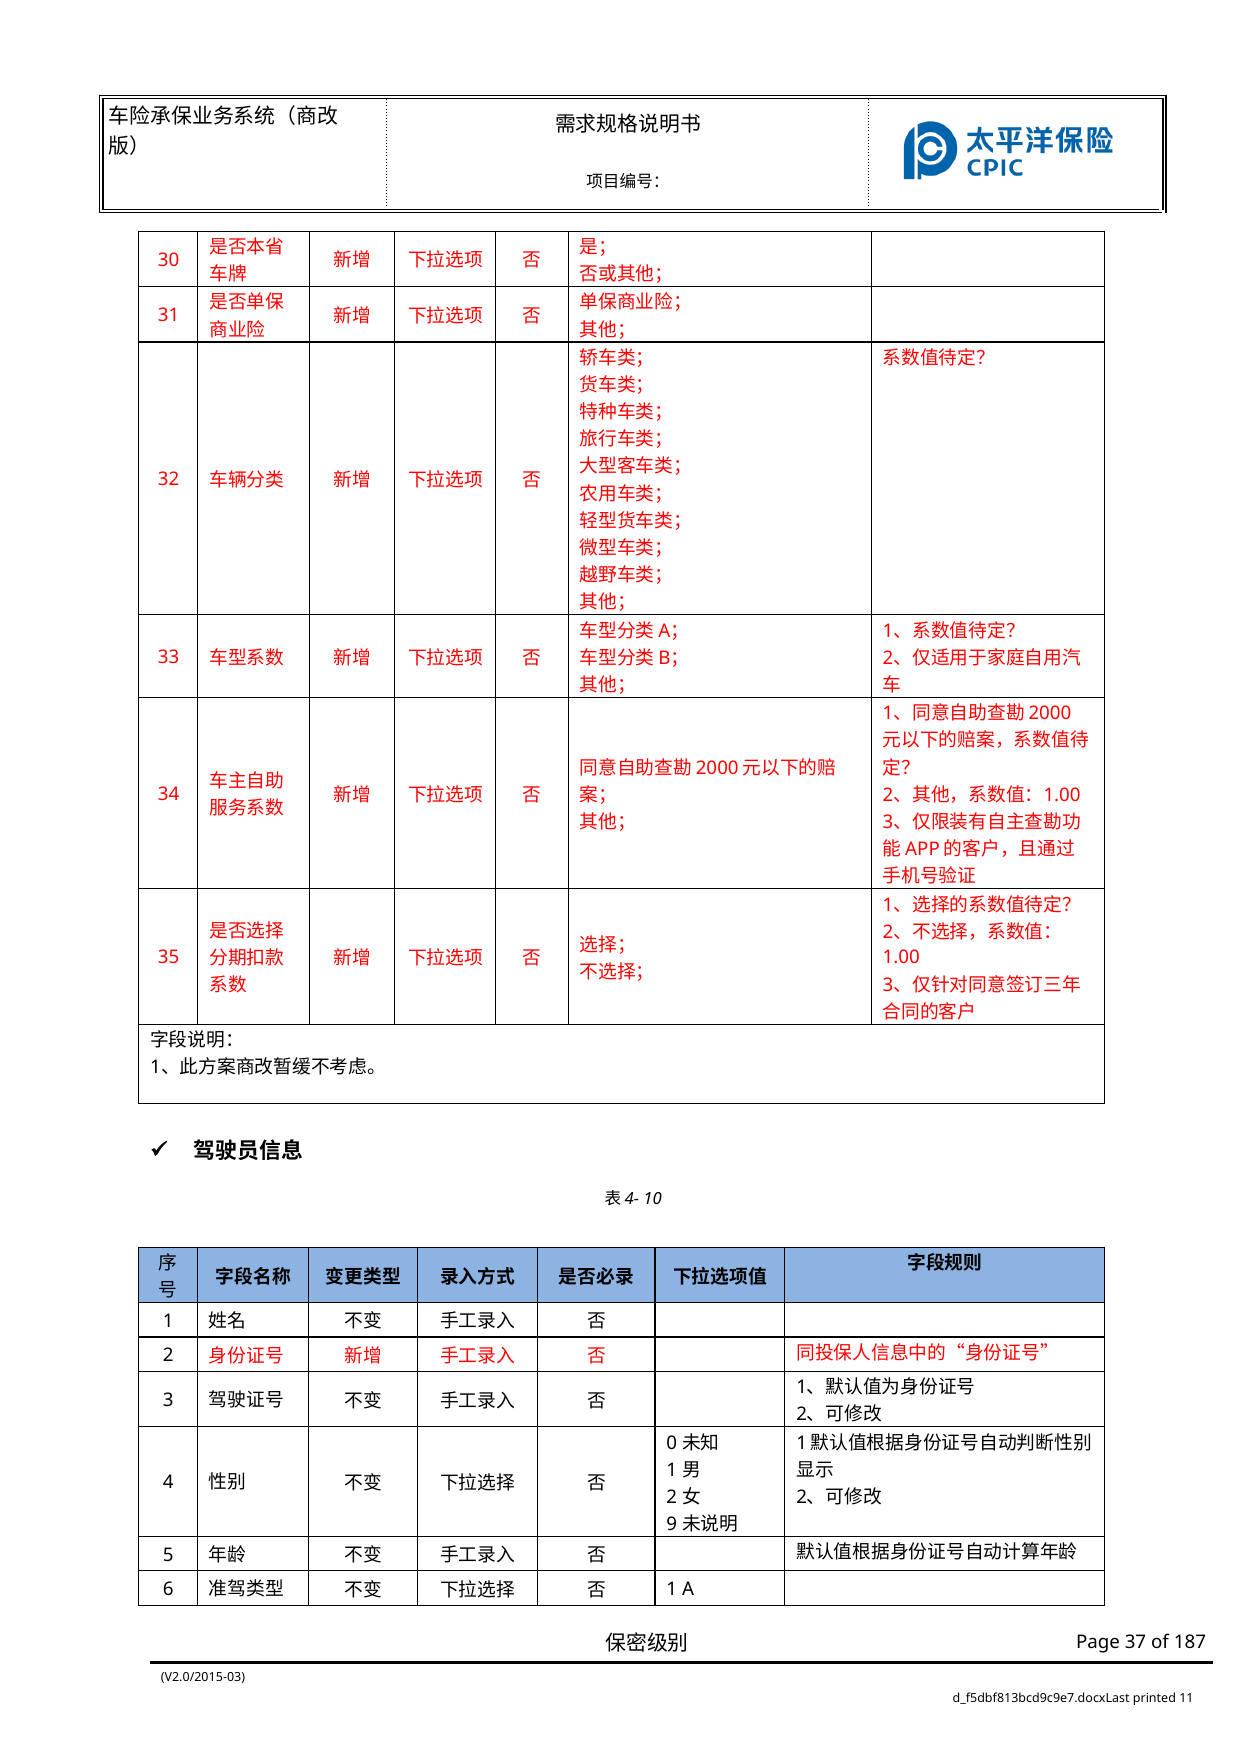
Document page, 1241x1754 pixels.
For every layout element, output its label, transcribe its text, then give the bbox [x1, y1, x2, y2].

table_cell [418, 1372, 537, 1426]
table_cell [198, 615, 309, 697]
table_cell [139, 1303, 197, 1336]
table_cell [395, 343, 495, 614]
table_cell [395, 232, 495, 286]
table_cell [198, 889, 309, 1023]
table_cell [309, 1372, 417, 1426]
text 表4- 10 [150, 1186, 1116, 1209]
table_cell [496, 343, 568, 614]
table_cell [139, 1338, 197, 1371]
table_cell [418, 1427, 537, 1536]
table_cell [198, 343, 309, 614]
list 驾驶员信息 [150, 1133, 1116, 1164]
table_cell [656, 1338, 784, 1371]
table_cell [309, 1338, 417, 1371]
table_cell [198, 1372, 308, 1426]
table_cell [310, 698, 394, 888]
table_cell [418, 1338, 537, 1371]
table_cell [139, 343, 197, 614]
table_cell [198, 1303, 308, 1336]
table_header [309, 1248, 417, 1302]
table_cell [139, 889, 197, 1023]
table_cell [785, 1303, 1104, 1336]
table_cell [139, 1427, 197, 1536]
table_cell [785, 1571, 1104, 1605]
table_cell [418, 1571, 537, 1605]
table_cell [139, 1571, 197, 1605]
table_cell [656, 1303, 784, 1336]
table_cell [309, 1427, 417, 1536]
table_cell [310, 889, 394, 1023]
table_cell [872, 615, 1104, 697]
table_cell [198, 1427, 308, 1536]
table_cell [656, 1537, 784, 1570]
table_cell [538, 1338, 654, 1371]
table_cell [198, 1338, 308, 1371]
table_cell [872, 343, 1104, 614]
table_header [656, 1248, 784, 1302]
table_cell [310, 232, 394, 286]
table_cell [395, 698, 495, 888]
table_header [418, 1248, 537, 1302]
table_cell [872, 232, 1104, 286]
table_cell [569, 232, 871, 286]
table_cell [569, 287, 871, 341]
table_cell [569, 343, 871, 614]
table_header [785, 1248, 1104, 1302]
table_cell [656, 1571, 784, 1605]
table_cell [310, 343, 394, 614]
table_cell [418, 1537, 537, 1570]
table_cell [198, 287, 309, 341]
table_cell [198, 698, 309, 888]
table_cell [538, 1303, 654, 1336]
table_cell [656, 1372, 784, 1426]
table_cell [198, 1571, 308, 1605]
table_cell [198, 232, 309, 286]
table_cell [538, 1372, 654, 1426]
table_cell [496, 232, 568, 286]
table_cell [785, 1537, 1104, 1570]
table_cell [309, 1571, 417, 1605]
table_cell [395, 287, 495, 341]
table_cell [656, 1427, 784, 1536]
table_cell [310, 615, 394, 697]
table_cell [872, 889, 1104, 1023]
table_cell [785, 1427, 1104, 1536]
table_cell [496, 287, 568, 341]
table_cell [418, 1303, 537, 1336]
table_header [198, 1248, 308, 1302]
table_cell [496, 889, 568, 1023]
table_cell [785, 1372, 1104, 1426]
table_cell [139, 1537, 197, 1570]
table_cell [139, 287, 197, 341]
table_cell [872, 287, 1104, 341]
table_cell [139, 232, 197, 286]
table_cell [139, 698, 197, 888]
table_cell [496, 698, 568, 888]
picture [900, 117, 1117, 183]
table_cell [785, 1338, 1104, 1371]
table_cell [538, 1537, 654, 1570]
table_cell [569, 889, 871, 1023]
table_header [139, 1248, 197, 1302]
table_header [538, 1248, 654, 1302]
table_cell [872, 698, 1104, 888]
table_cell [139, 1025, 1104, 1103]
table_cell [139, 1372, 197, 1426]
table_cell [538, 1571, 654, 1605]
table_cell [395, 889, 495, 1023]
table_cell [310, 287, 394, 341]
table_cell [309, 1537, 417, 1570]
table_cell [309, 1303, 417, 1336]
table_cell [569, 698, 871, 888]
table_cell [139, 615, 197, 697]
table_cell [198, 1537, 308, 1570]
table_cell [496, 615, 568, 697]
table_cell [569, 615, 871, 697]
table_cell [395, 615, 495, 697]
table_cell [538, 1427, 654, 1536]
